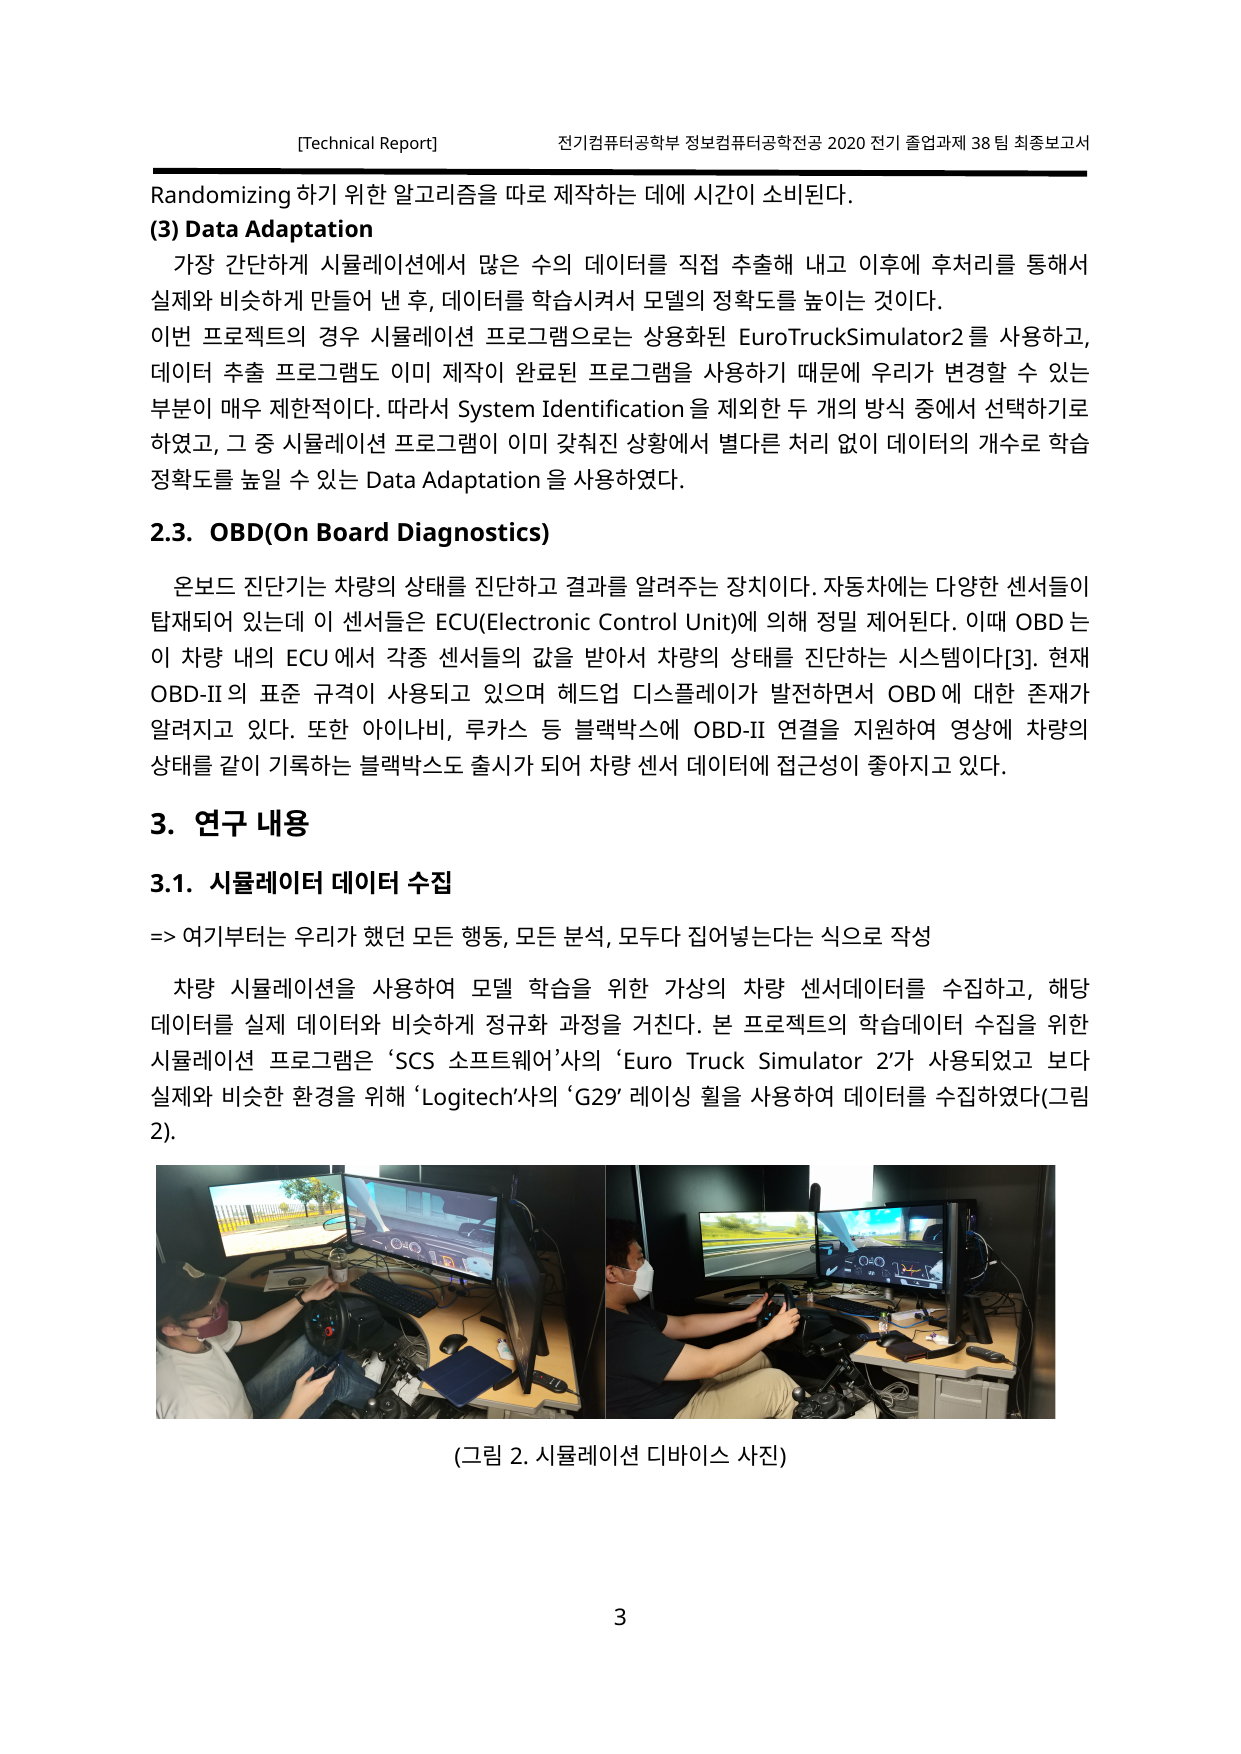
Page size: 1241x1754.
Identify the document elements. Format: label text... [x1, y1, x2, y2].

text 이번 프로젝트의 경우 시뮬레이션 프로그램으로는 상용화된 EuroTruckSimulator2를 사용하고, 데이터 추출 프로그램도 이미 제작이 완료된 프로그램을 사용하기 때문에 우리가 변경할 수 있는 부분이 매우 제한적이다. 따라서 System Identification을 제외한 두 개의 방식 중에서 선택하기로 하였고, 그 중 시뮬레이션 프로그램이 이미 갖춰진 상황에서 별다른 처리 없이 데이터의 개수로 학습 정확도를 높일 수 있는 Data Adaptation을 사용하였다. [150, 319, 1090, 496]
text (그림 2. 시뮬레이션 디바이스 사진) [150, 1438, 1090, 1471]
text 차량 시뮬레이션을 사용하여 모델 학습을 위한 가상의 차량 센서데이터를 수집하고, 해당 데이터를 실제 데이터와 비슷하게 정규화 과정을 거친다. 본 프로젝트의 학습데이터 수집을 위한 시뮬레이션 프로그램은 ‘SCS 소프트웨어’사의 ‘Euro Truck Simulator 2’가 사용되었고 보다 실제와 비슷한 환경을 위해 ‘Logitech’사의 ‘G29’ 레이싱 휠을 사용하여 데이터를 수집하였다(그림2). [150, 971, 1090, 1146]
subtitle 연구 내용 [150, 801, 1090, 843]
subtitle 시뮬레이터 데이터 수집 [150, 863, 1090, 899]
text => 여기부터는 우리가 했던 모든 행동, 모든 분석, 모두다 집어넣는다는 식으로 작성 [150, 919, 1090, 952]
text 가장 간단하게 시뮬레이션에서 많은 수의 데이터를 직접 추출해 내고 이후에 후처리를 통해서 실제와 비슷하게 만들어 낸 후, 데이터를 학습시켜서 모델의 정확도를 높이는 것이다. [150, 247, 1090, 316]
text (3) Data Adaptation [150, 213, 1090, 244]
subtitle OBD(On Board Diagnostics) [150, 515, 1090, 549]
text 온보드 진단기는 차량의 상태를 진단하고 결과를 알려주는 장치이다. 자동차에는 다양한 센서들이 탑재되어 있는데 이 센서들은 ECU(Electronic Control Unit)에 의해 정밀 제어된다. 이때 OBD는 이 차량 내의 ECU에서 각종 센서들의 값을 받아서 차량의 상태를 진단하는 시스템이다[3]. 현재 OBD-II의 표준 규격이 사용되고 있으며 헤드업 디스플레이가 발전하면서 OBD에 대한 존재가 알려지고 있다. 또한 아이나비, 루카스 등 블랙박스에 OBD-II 연결을 지원하여 영상에 차량의 상태를 같이 기록하는 블랙박스도 출시가 되어 차량 센서 데이터에 접근성이 좋아지고 있다. [150, 568, 1090, 781]
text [150, 177, 1090, 211]
picture [156, 1165, 1056, 1419]
